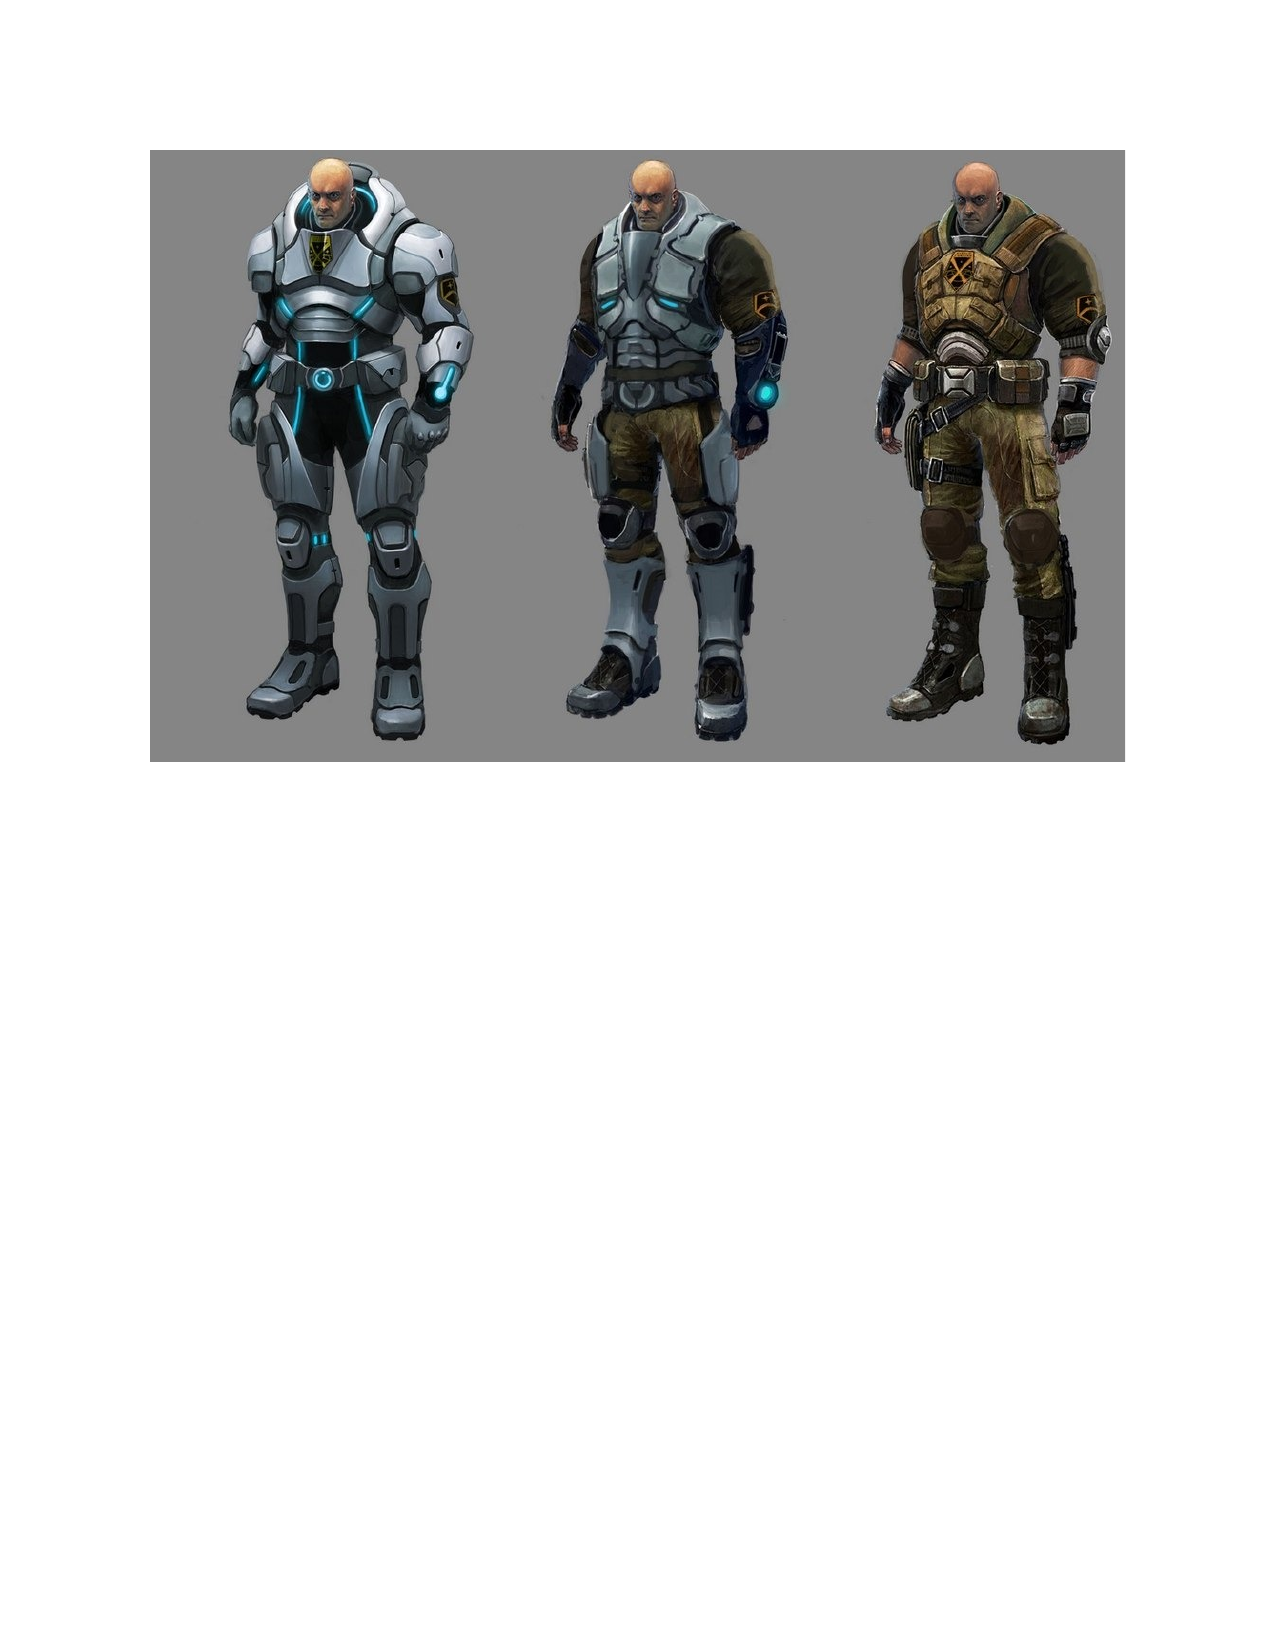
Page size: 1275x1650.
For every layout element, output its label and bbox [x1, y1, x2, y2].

picture [150, 150, 1125, 762]
